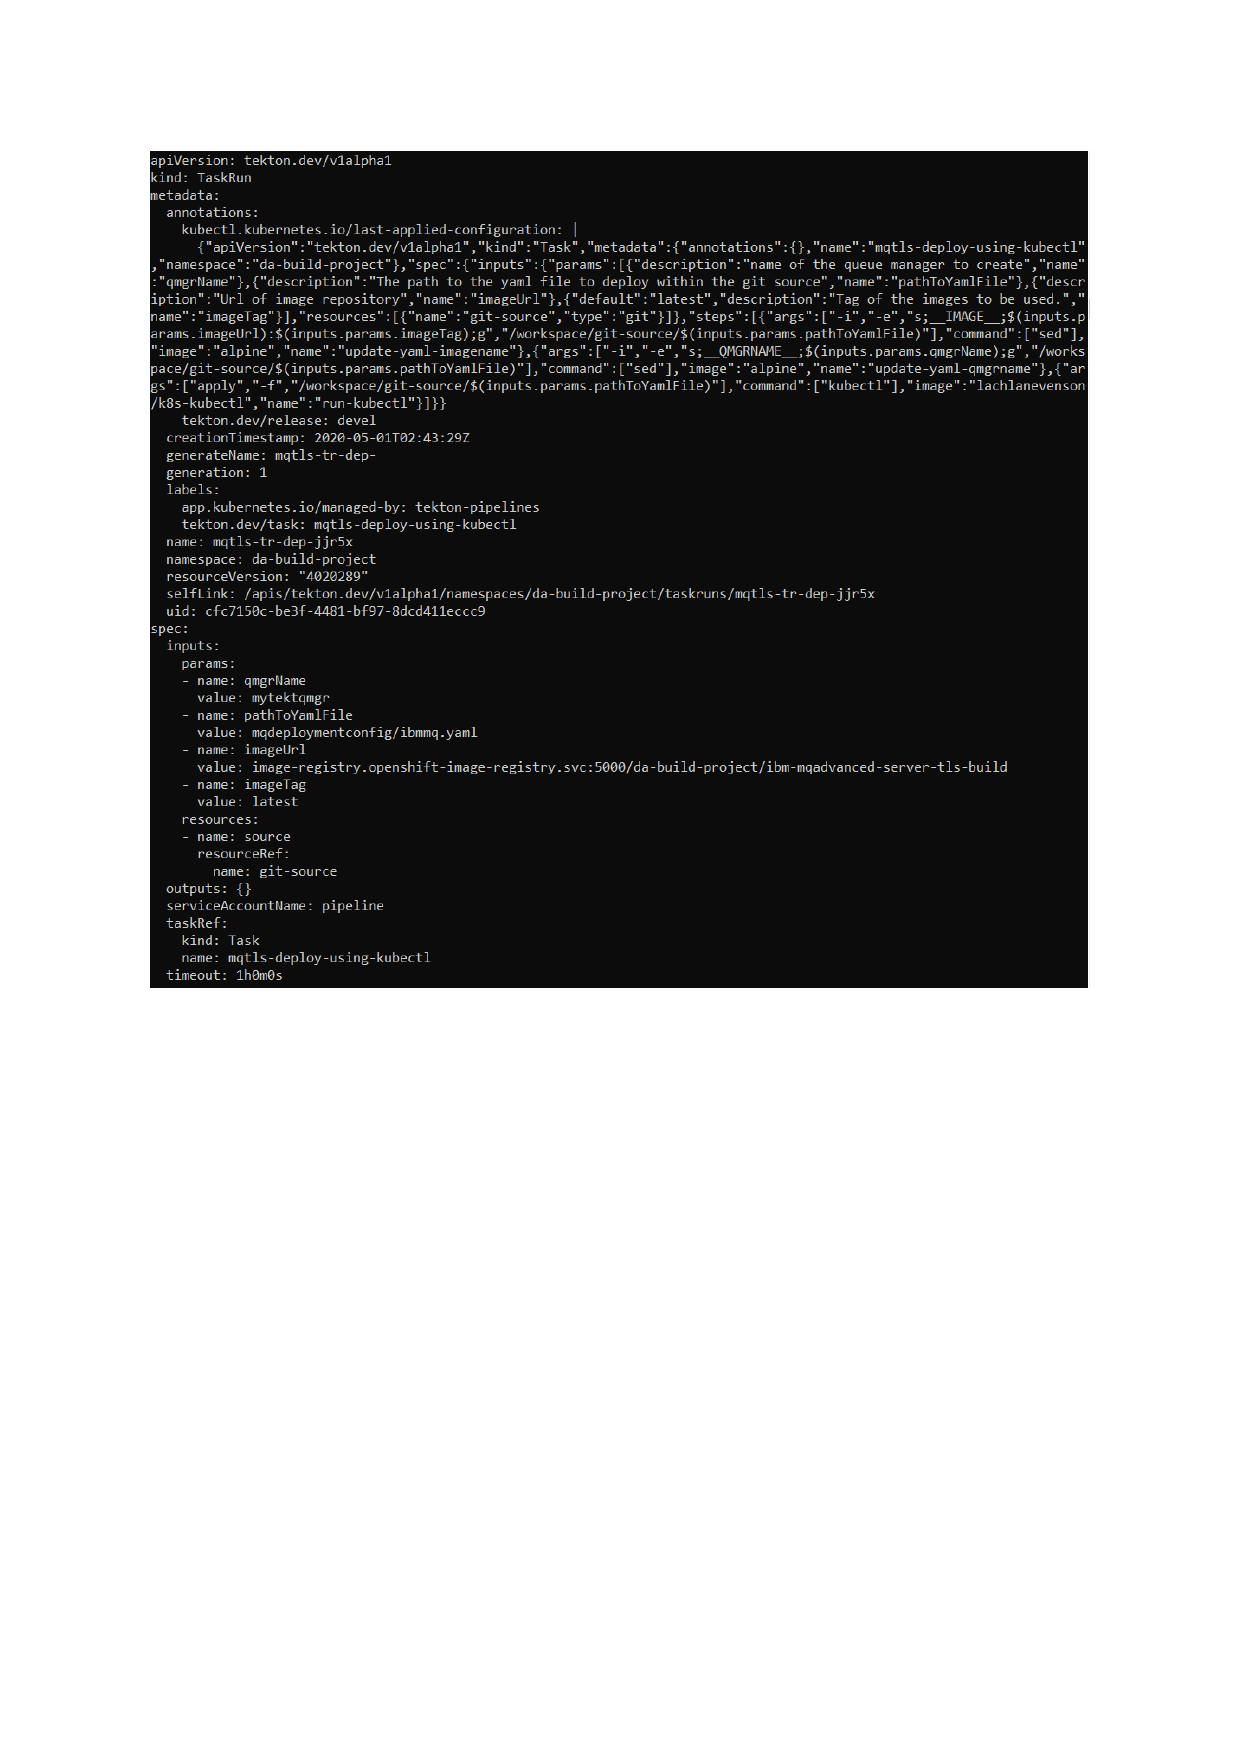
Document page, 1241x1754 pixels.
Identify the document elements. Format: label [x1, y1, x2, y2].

picture [150, 150, 1091, 988]
